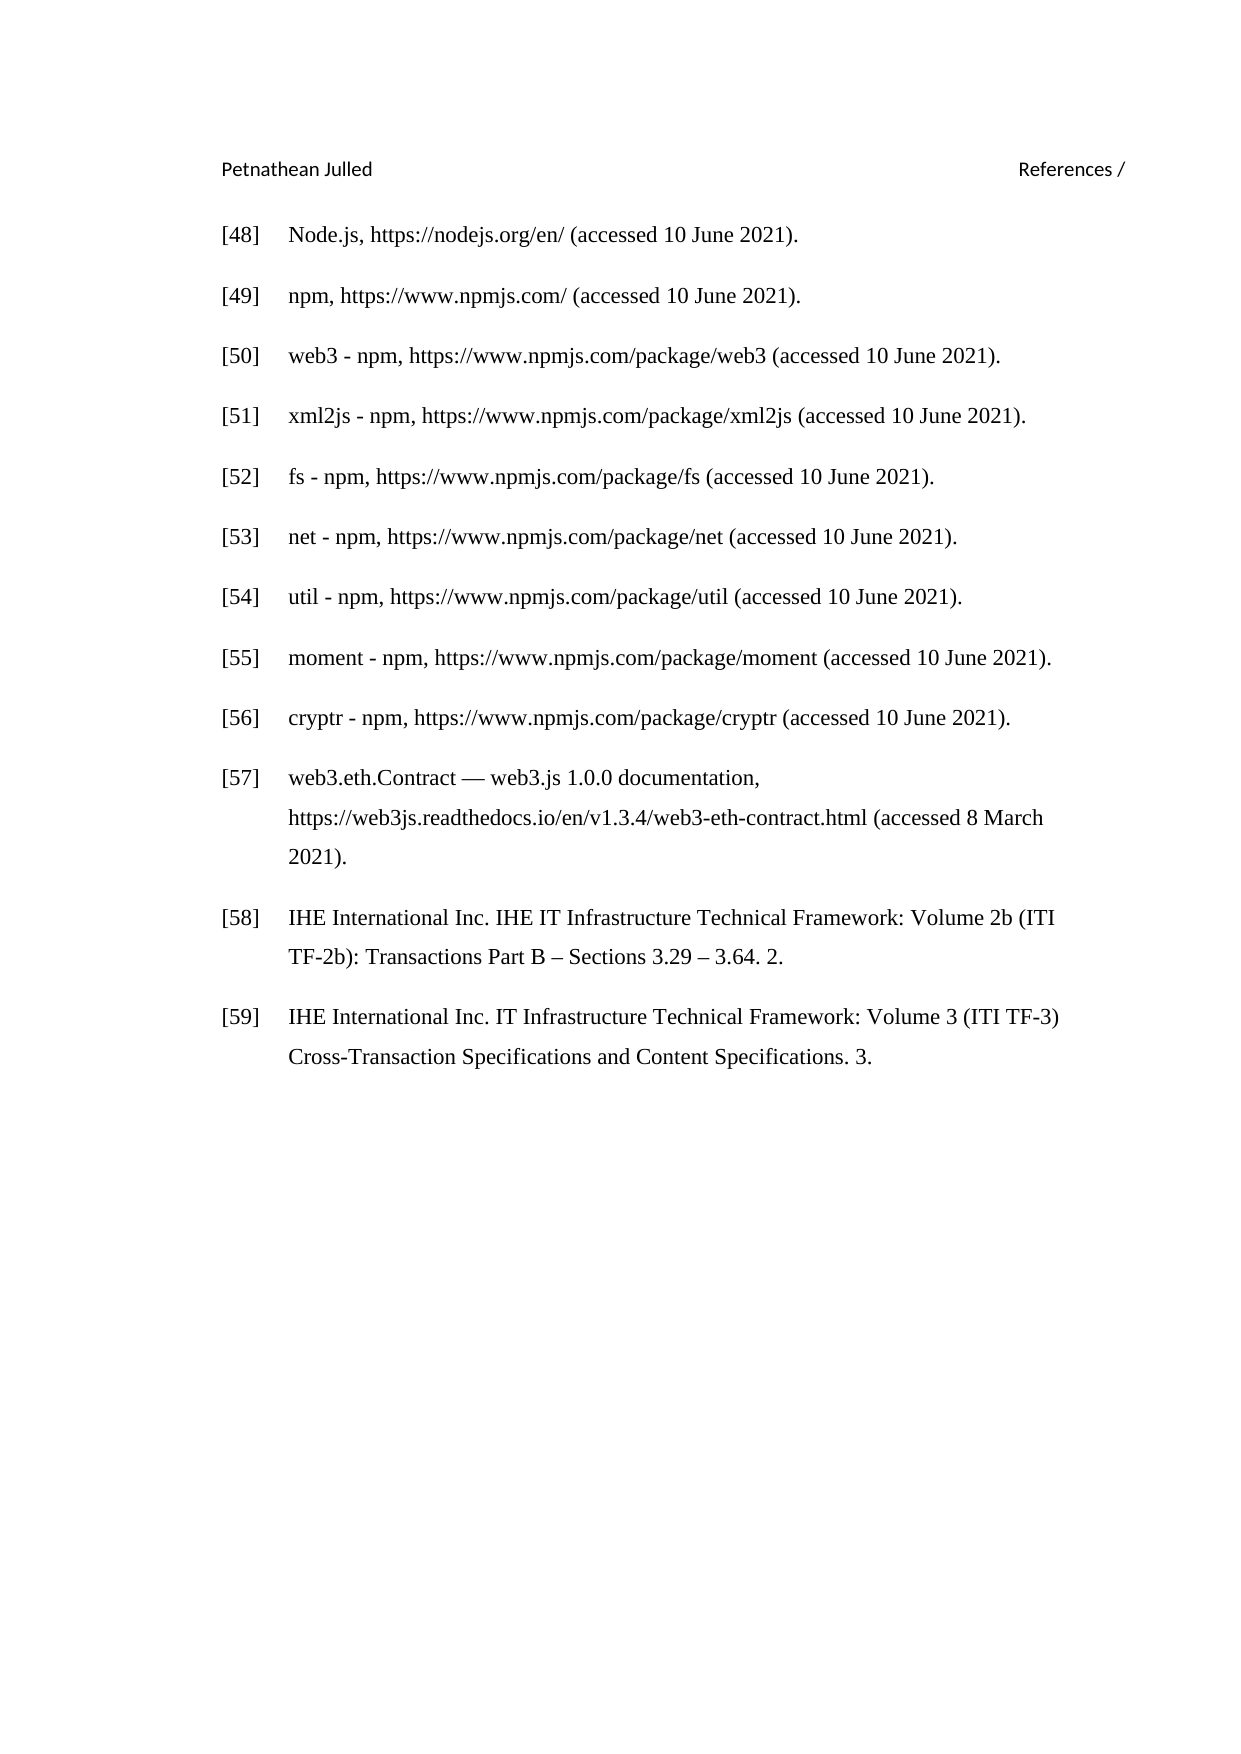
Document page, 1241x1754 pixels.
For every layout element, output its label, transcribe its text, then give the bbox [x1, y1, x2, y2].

text [51] xml2js - npm, https://www.npmjs.com/package/xml2js (accessed 10 June 2021). [221, 402, 1092, 429]
text [55] moment - npm, https://www.npmjs.com/package/moment (accessed 10 June 2021). [221, 644, 1092, 670]
text [54] util - npm, https://www.npmjs.com/package/util (accessed 10 June 2021). [221, 583, 1092, 610]
text [49] npm, https://www.npmjs.com/ (accessed 10 June 2021). [221, 282, 1092, 308]
text [48] Node.js, https://nodejs.org/en/ (accessed 10 June 2021). [221, 221, 1092, 248]
text [50] web3 - npm, https://www.npmjs.com/package/web3 (accessed 10 June 2021). [221, 342, 1092, 368]
text [53] net - npm, https://www.npmjs.com/package/net (accessed 10 June 2021). [221, 523, 1092, 549]
text [56] cryptr - npm, https://www.npmjs.com/package/cryptr (accessed 10 June 2021). [221, 704, 1092, 730]
text [58] IHE International Inc. IHE IT Infrastructure Technical Framework: Volume 2b (ITI TF-2b): Transactions Part B – Sections 3.29 – 3.64. 2. [221, 903, 1092, 969]
text [59] IHE International Inc. IT Infrastructure Technical Framework: Volume 3 (ITI TF-3) Cross-Transaction Specifications and Content Specifications. 3. [221, 1003, 1092, 1069]
text [52] fs - npm, https://www.npmjs.com/package/fs (accessed 10 June 2021). [221, 463, 1092, 489]
text [57] web3.eth.Contract — web3.js 1.0.0 documentation, https://web3js.readthedocs.io/en/v1.3.4/web3-eth-contract.html (accessed 8 March 2021). [221, 764, 1092, 869]
